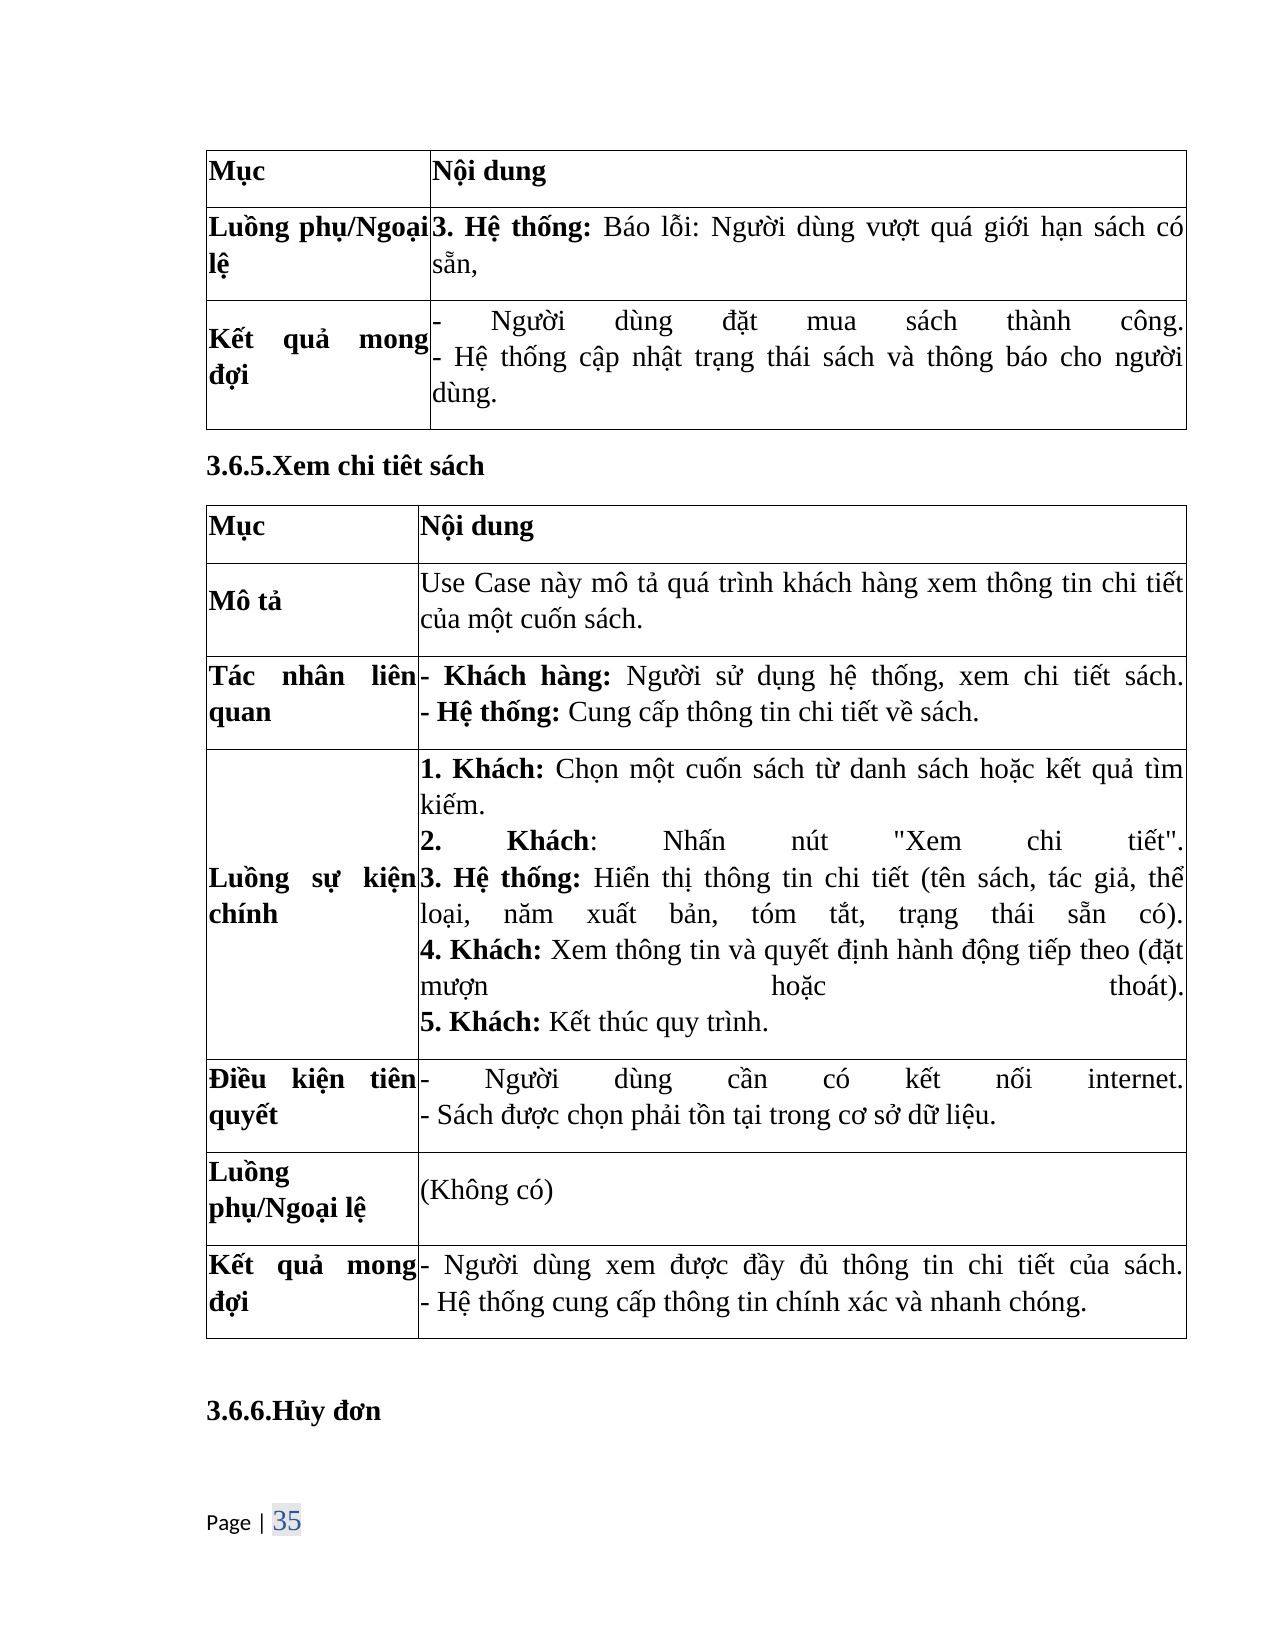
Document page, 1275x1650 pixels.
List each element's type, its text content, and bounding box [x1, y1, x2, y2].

table_cell Luồng sự kiện chính [207, 750, 418, 1059]
table_header Mục [207, 506, 418, 562]
table_cell - Khách hàng: Người sử dụng hệ thống, xem chi tiết sách. - Hệ thống: Cung cấp thông tin chi tiết về sách. [419, 657, 1186, 749]
subtitle 3.6.6.Hủy đơn [206, 1400, 1187, 1425]
table_cell Tác nhân liên quan [207, 657, 418, 749]
table_cell Luồng phụ/Ngoại lệ [207, 1153, 418, 1245]
table_cell - Người dùng đặt mua sách thành công. - Hệ thống cập nhật trạng thái sách và thông báo cho người dùng. [431, 301, 1186, 429]
table_header Nội dung [419, 506, 1186, 562]
table_cell Kết quả mong đợi [207, 301, 430, 429]
table_header Nội dung [431, 151, 1186, 207]
table_cell - Người dùng xem được đầy đủ thông tin chi tiết của sách. - Hệ thống cung cấp thông tin chính xác và nhanh chóng. [419, 1246, 1186, 1338]
table_cell 3. Hệ thống: Báo lỗi: Người dùng vượt quá giới hạn sách có sẵn, [431, 208, 1186, 300]
table_cell Kết quả mong đợi [207, 1246, 418, 1338]
table_cell (Không có) [419, 1153, 1186, 1245]
table_cell - Người dùng cần có kết nối internet. - Sách được chọn phải tồn tại trong cơ sở dữ liệu. [419, 1060, 1186, 1152]
subtitle 3.6.5.Xem chi tiêt sách [206, 455, 1187, 480]
table_cell Mô tả [207, 564, 418, 656]
table_cell Luồng phụ/Ngoại lệ [207, 208, 430, 300]
table_header Mục [207, 151, 430, 207]
table_cell Điều kiện tiên quyết [207, 1060, 418, 1152]
table_cell Use Case này mô tả quá trình khách hàng xem thông tin chi tiết của một cuốn sách. [419, 564, 1186, 656]
table_cell 1. Khách: Chọn một cuốn sách từ danh sách hoặc kết quả tìm kiếm. 2. Khách: Nhấn nút "Xem chi tiết". 3. Hệ thống: Hiển thị thông tin chi tiết (tên sách, tác giả, thể loại, năm xuất bản, tóm tắt, trạng thái sẵn có). 4. Khách: Xem thông tin và quyết định hành động tiếp theo (đặt mượn hoặc thoát). 5. Khách: Kết thúc quy trình. [419, 750, 1186, 1059]
